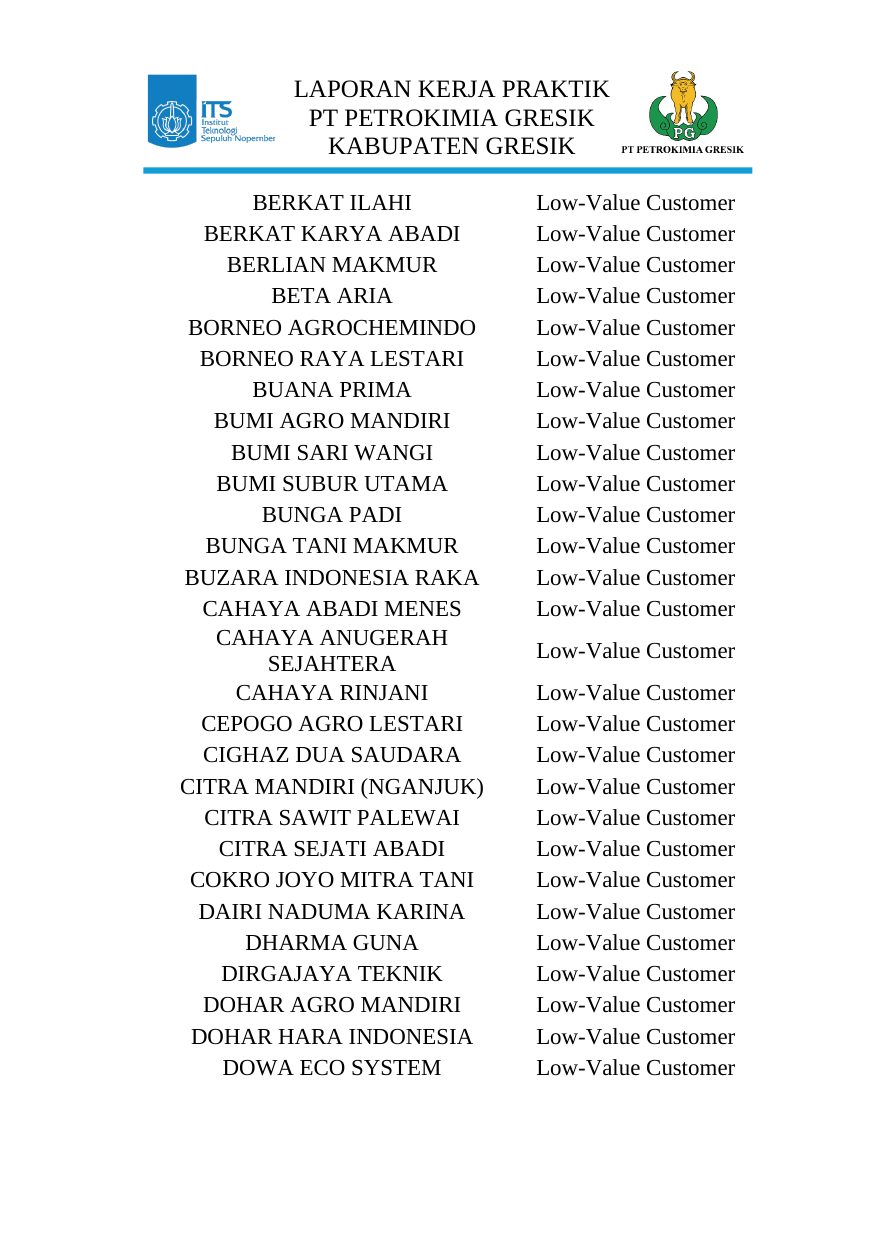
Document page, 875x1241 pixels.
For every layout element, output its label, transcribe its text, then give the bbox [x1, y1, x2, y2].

table_cell Low-Value Customer [516, 1052, 755, 1083]
table_cell Low-Value Customer [516, 530, 755, 561]
table_cell CEPOGO AGRO LESTARI [148, 708, 516, 739]
table_cell Low-Value Customer [516, 343, 755, 374]
table_cell Low-Value Customer [516, 311, 755, 343]
table_cell Low-Value Customer [516, 1020, 755, 1052]
table_cell Low-Value Customer [516, 374, 755, 405]
table_cell DOHAR AGRO MANDIRI [148, 989, 516, 1020]
table_cell CAHAYA RINJANI [148, 677, 516, 708]
table_cell Low-Value Customer [516, 593, 755, 624]
picture [147, 74, 276, 148]
table_cell BERKAT ILAHI [148, 186, 516, 218]
table_cell Low-Value Customer [516, 739, 755, 770]
table_cell Low-Value Customer [516, 249, 755, 280]
table_cell DOWA ECO SYSTEM INDONESIA [148, 1052, 516, 1083]
table_cell BUMI AGRO MANDIRI [148, 405, 516, 436]
table_cell Low-Value Customer [516, 468, 755, 499]
table_cell BUANA PRIMA [148, 374, 516, 405]
table_cell Low-Value Customer [516, 958, 755, 989]
table_cell Low-Value Customer [516, 436, 755, 468]
table_cell Low-Value Customer [516, 186, 755, 218]
table_cell Low-Value Customer [516, 927, 755, 958]
table_cell BETA ARIA [148, 280, 516, 311]
table_cell BERKAT KARYA ABADI [148, 218, 516, 249]
table_cell CITRA SEJATI ABADI [148, 833, 516, 864]
table_cell Low-Value Customer [516, 833, 755, 864]
table_cell Low-Value Customer [516, 624, 755, 677]
table_cell BERLIAN MAKMUR [148, 249, 516, 280]
table_cell Low-Value Customer [516, 770, 755, 802]
table_cell CAHAYA ABADI MENES [148, 593, 516, 624]
table_cell DHARMA GUNA [148, 927, 516, 958]
table_cell BUMI SUBUR UTAMA [148, 468, 516, 499]
table_cell Low-Value Customer [516, 895, 755, 927]
table_cell Low-Value Customer [516, 989, 755, 1020]
table_cell CITRA MANDIRI (NGANJUK) [148, 770, 516, 802]
table_cell Low-Value Customer [516, 218, 755, 249]
table_cell Low-Value Customer [516, 708, 755, 739]
table_cell BUZARA INDONESIA RAKA [148, 561, 516, 593]
table_cell BUNGA PADI [148, 499, 516, 530]
table_cell CIGHAZ DUA SAUDARA [148, 739, 516, 770]
table_cell BUNGA TANI MAKMUR [148, 530, 516, 561]
table_cell BORNEO RAYA LESTARI [148, 343, 516, 374]
table_cell DOHAR HARA INDONESIA [148, 1020, 516, 1052]
table_cell CAHAYA ANUGERAH SEJAHTERA [148, 624, 516, 677]
table_cell BORNEO AGROCHEMINDO [148, 311, 516, 343]
table_cell Low-Value Customer [516, 499, 755, 530]
table_cell Low-Value Customer [516, 864, 755, 895]
picture [612, 67, 753, 158]
table_cell DIRGAJAYA TEKNIK [148, 958, 516, 989]
table_cell Low-Value Customer [516, 405, 755, 436]
table_cell Low-Value Customer [516, 280, 755, 311]
table_cell Low-Value Customer [516, 677, 755, 708]
table_cell BUMI SARI WANGI [148, 436, 516, 468]
table_cell DAIRI NADUMA KARINA [148, 895, 516, 927]
table_cell Low-Value Customer [516, 561, 755, 593]
table_cell COKRO JOYO MITRA TANI [148, 864, 516, 895]
table_cell Low-Value Customer [516, 802, 755, 833]
table_cell CITRA SAWIT PALEWAI [148, 802, 516, 833]
